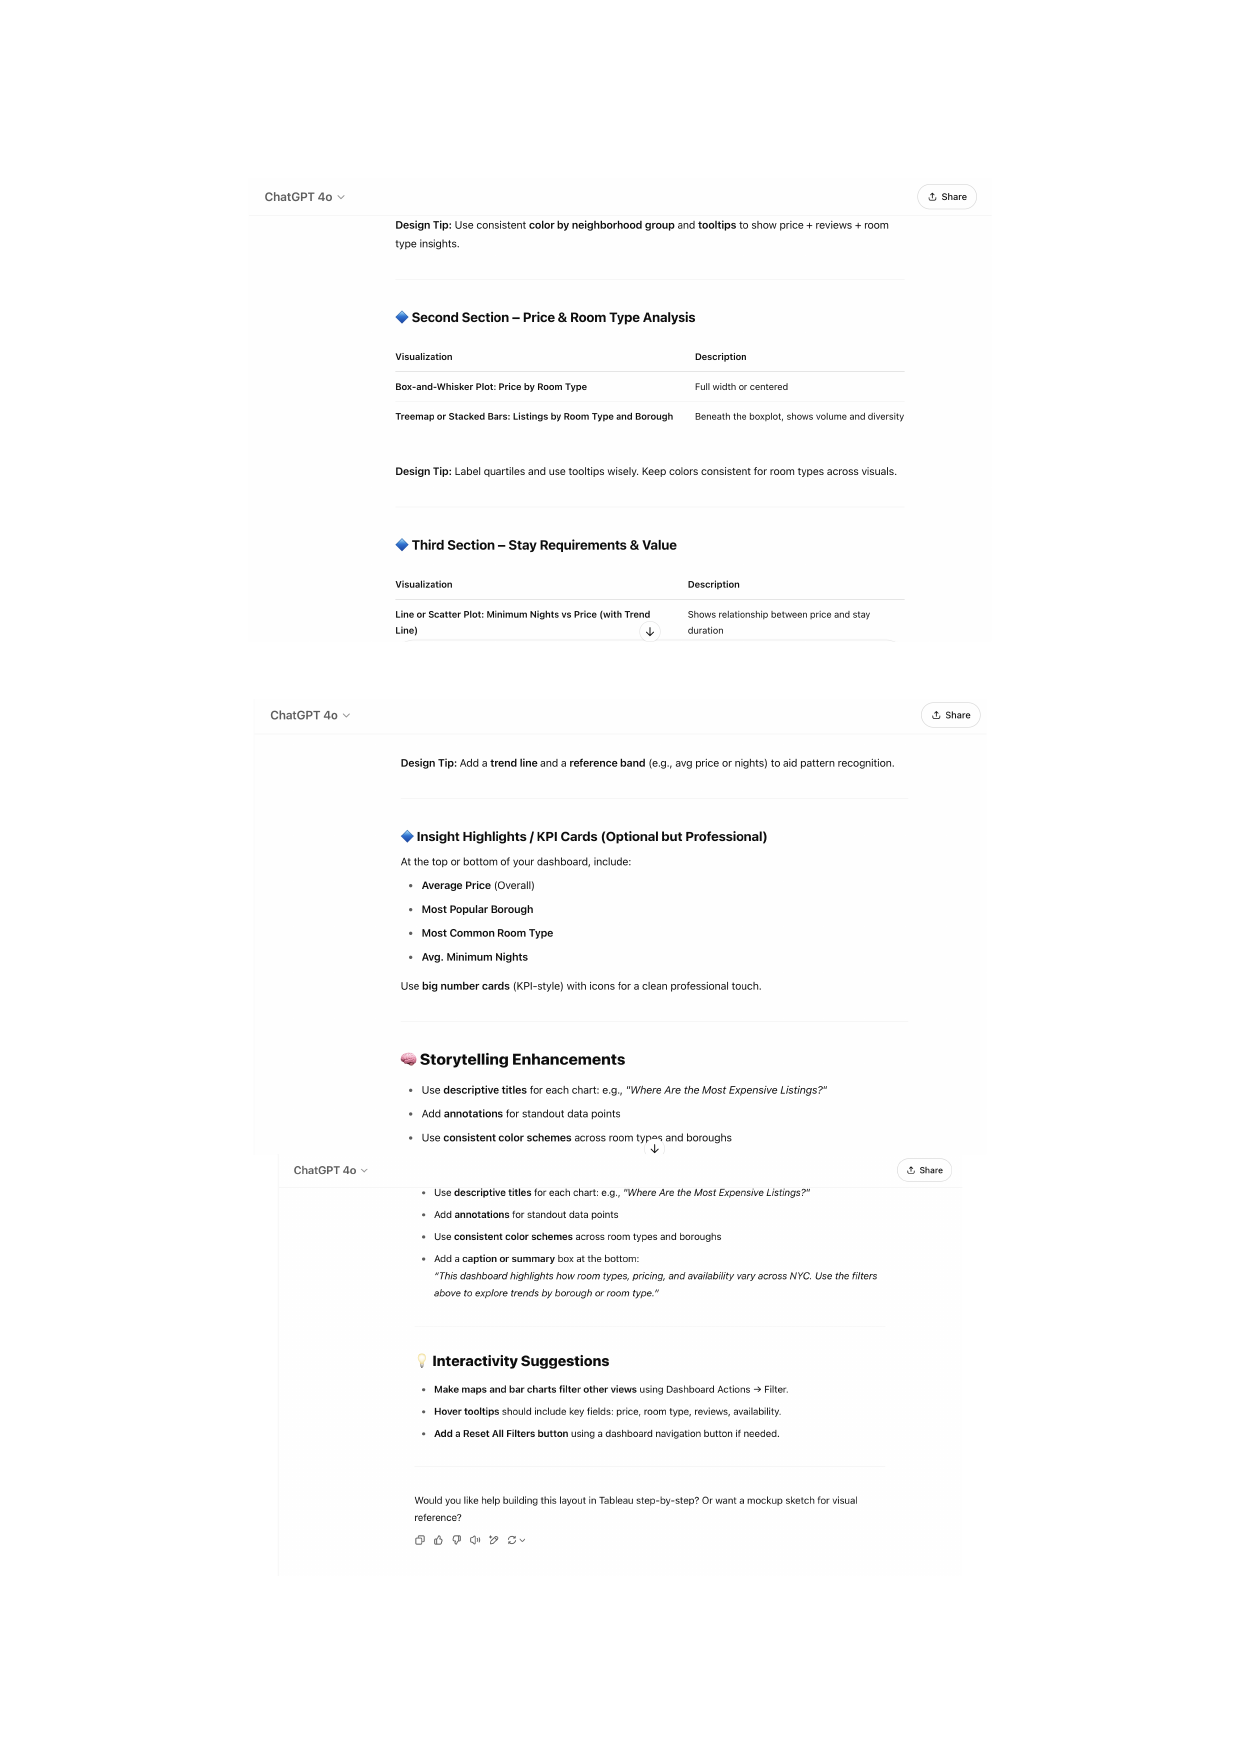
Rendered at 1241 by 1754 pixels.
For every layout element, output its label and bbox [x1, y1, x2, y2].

picture [253, 699, 987, 1576]
picture [248, 178, 992, 642]
